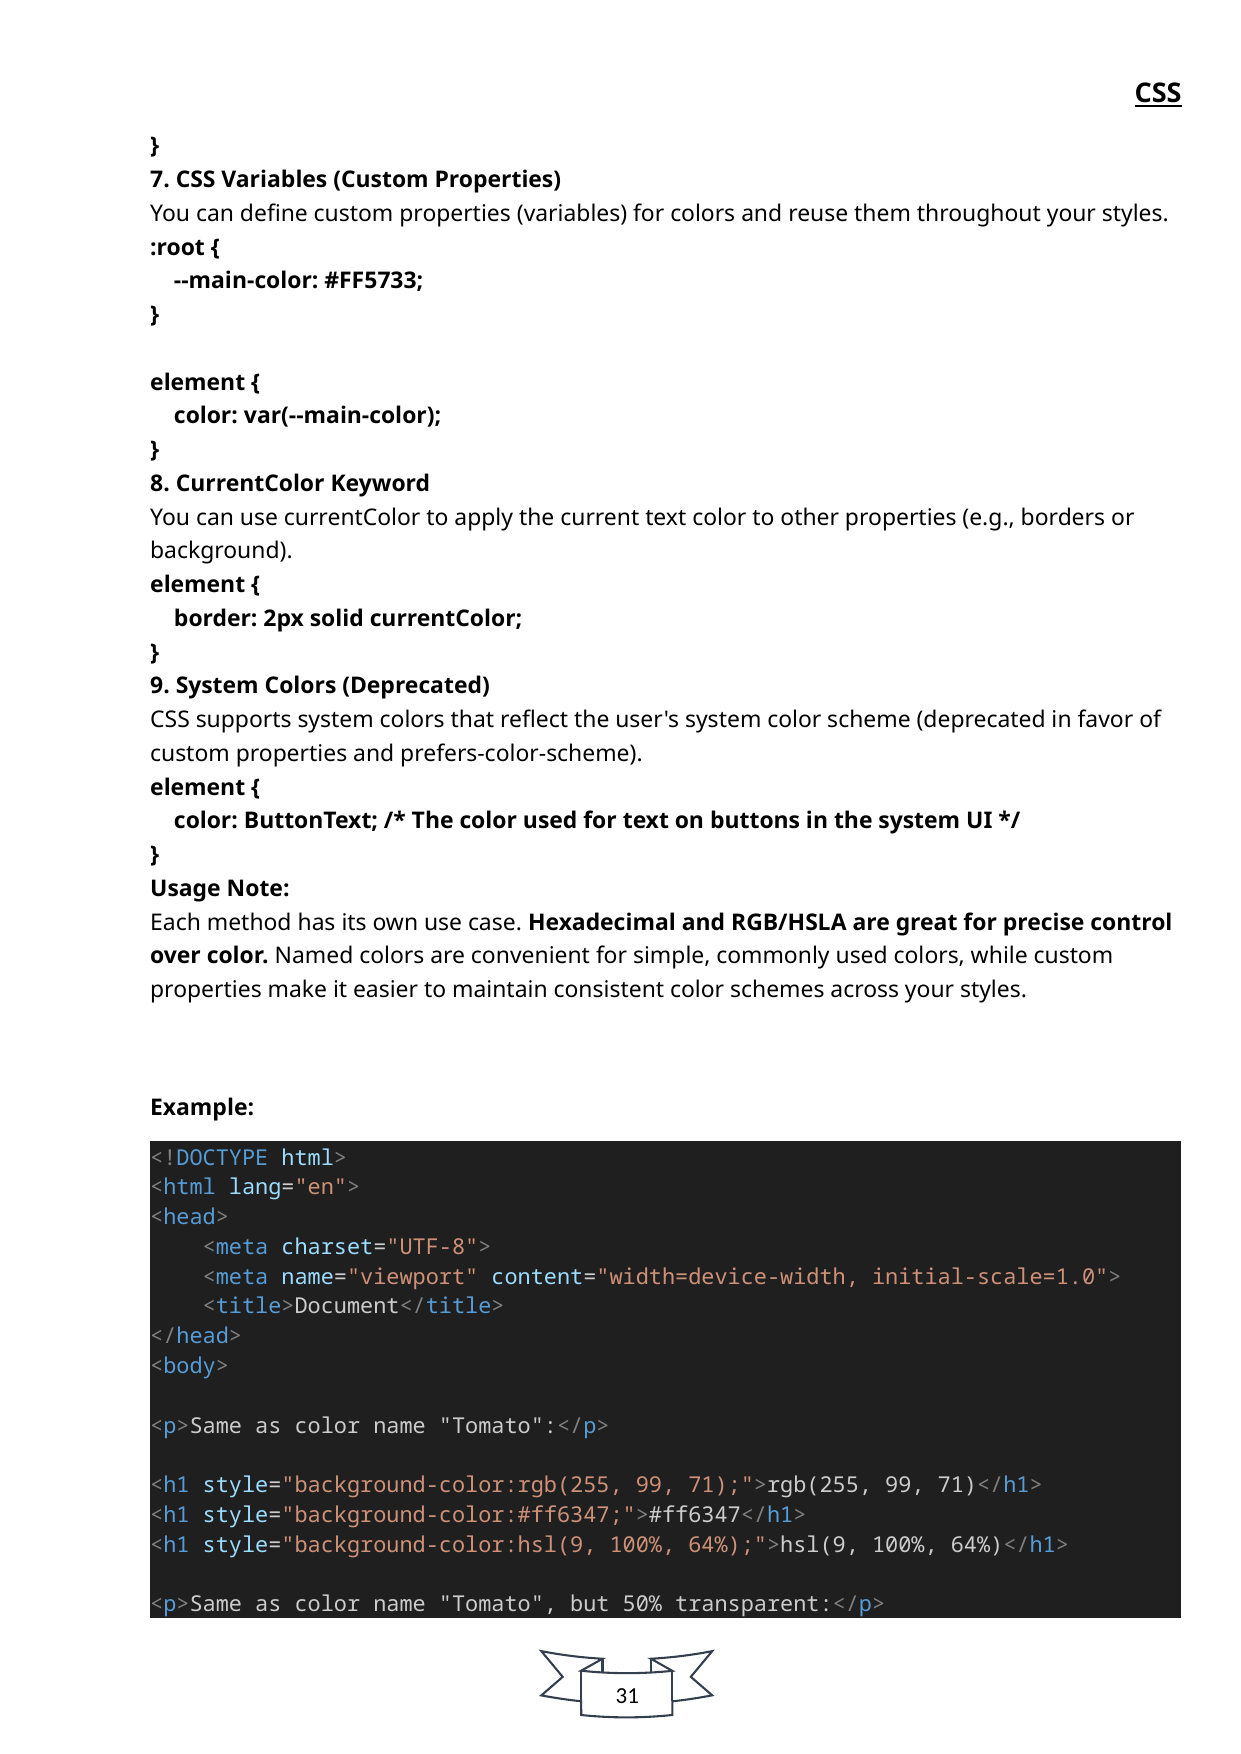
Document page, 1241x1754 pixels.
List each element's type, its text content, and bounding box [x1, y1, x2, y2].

text <title>Document</title> [150, 1290, 1181, 1320]
text You can define custom properties (variables) for colors and reuse them throughout your styles. [150, 197, 1181, 228]
text <html lang="en"> [150, 1171, 1181, 1201]
text --main-color: #FF5733; [150, 264, 1181, 296]
text <h1 style="background-color:rgb(255, 99, 71);">rgb(255, 99, 71)</h1> [150, 1469, 1181, 1499]
text Usage Note: [150, 872, 1181, 903]
text <meta charset="UTF-8"> [150, 1231, 1181, 1261]
text <h1 style="background-color:#ff6347;">#ff6347</h1> [150, 1499, 1181, 1529]
text <meta name="viewport" content="width=device-width, initial-scale=1.0"> [150, 1261, 1181, 1290]
text } [150, 433, 1181, 464]
text <head> [150, 1201, 1181, 1231]
text color: var(--main-color); [150, 399, 1181, 431]
text color: ButtonText; /* The color used for text on buttons in the system UI */ [150, 804, 1181, 836]
text </head> [150, 1320, 1181, 1350]
text <!DOCTYPE html> [150, 1141, 1181, 1171]
text Each method has its own use case. Hexadecimal and RGB/HSLA are great for precise control over color. Named colors are convenient for simple, commonly used colors, while custom properties make it easier to maintain consistent color schemes across your styles. [150, 906, 1181, 1004]
text } [150, 838, 1181, 869]
text element { [150, 366, 1181, 397]
text border: 2px solid currentColor; [150, 602, 1181, 633]
text } [150, 636, 1181, 667]
text <body> [150, 1350, 1181, 1380]
text } [150, 298, 1181, 329]
text <p>Same as color name "Tomato", but 50% transparent:</p> [150, 1588, 1181, 1618]
text element { [150, 771, 1181, 802]
text You can use currentColor to apply the current text color to other properties (e.g., borders or background). [150, 501, 1181, 566]
text CSS supports system colors that reflect the user's system color scheme (deprecated in favor of custom properties and prefers-color-scheme). [150, 703, 1181, 768]
text } [150, 129, 1181, 161]
text element { [150, 568, 1181, 599]
text 7. CSS Variables (Custom Properties) [150, 163, 1181, 194]
text :root { [150, 231, 1181, 262]
text Example: [150, 1091, 1181, 1122]
text <p>Same as color name "Tomato":</p> [150, 1409, 1181, 1439]
text <h1 style="background-color:hsl(9, 100%, 64%);">hsl(9, 100%, 64%)</h1> [150, 1529, 1181, 1558]
text 8. CurrentColor Keyword [150, 467, 1181, 498]
text 9. System Colors (Deprecated) [150, 669, 1181, 701]
